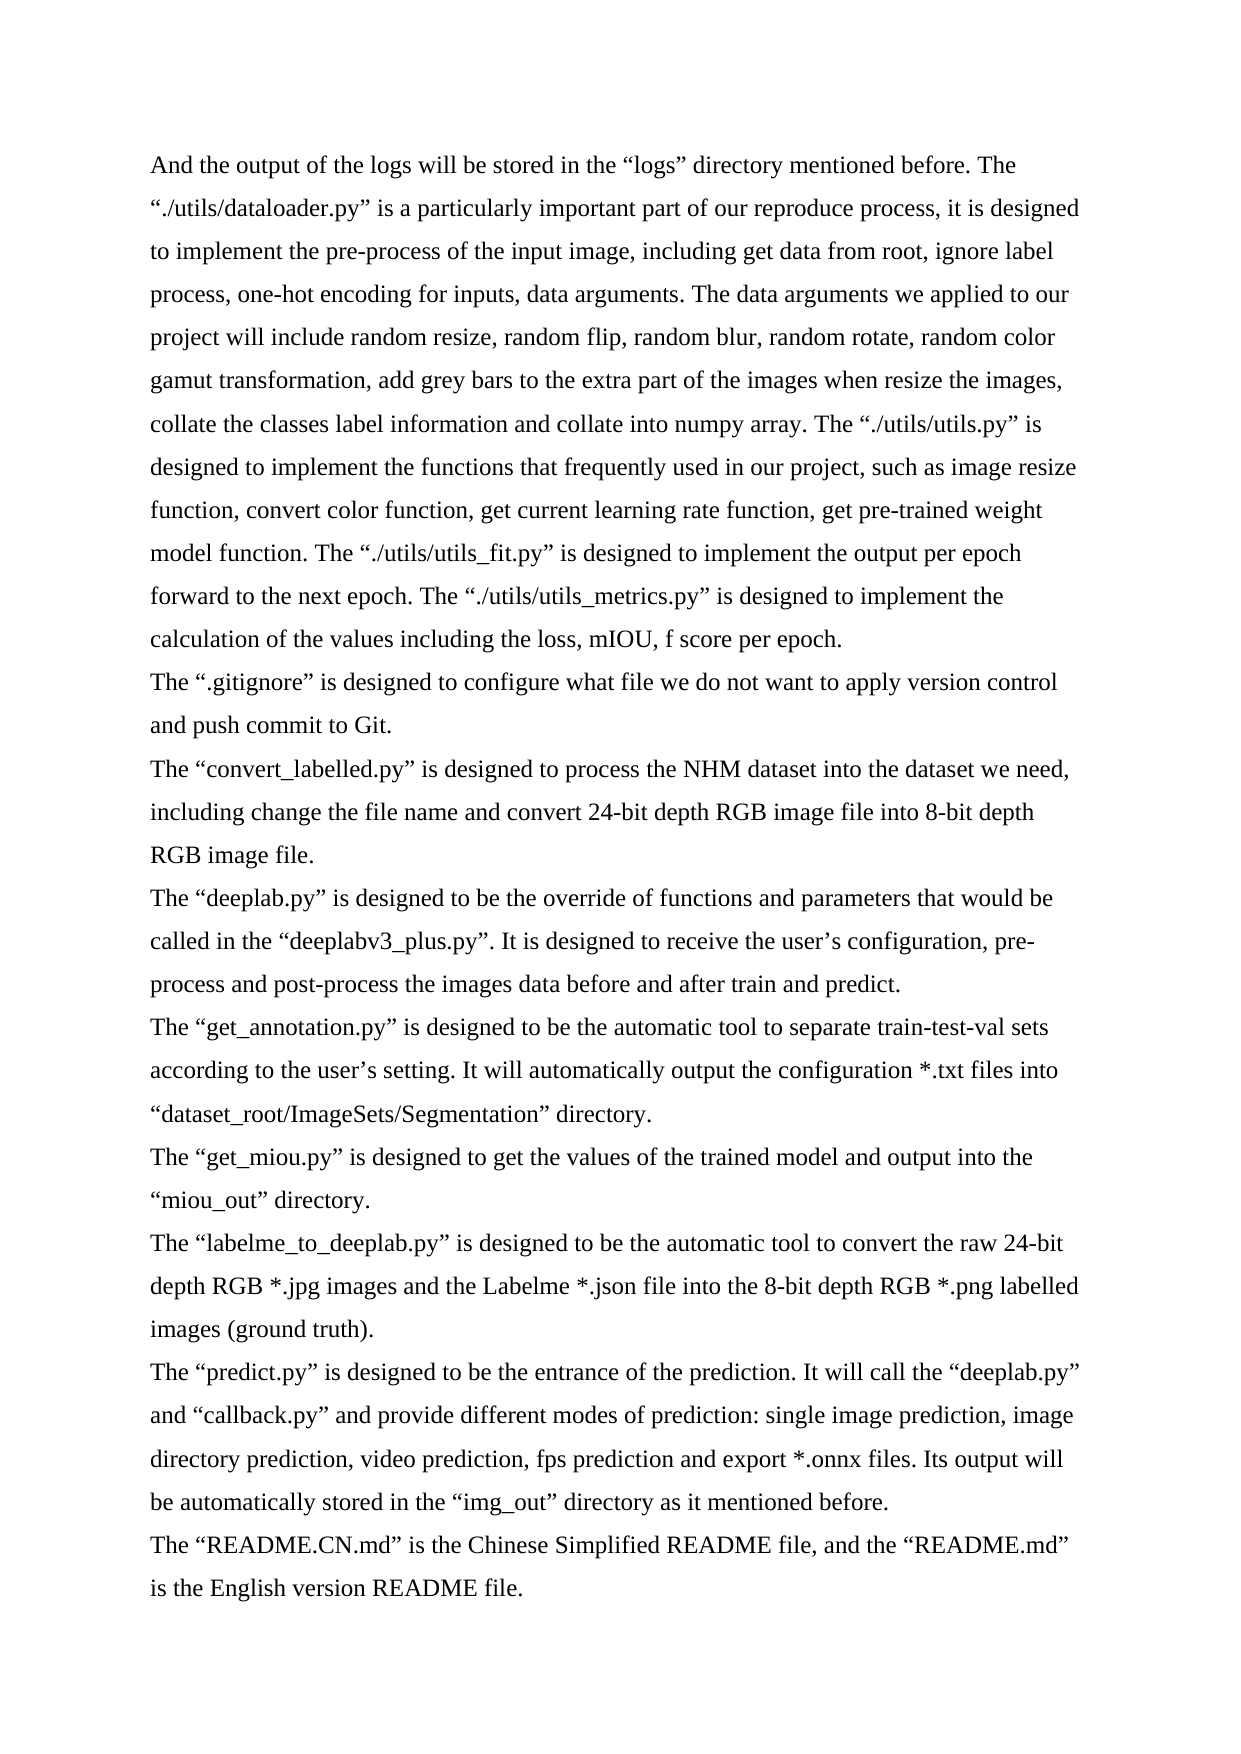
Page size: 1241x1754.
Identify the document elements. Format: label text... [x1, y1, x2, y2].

text The “.gitignore” is designed to configure what file we do not want to apply version control and push commit to Git. [150, 667, 1090, 739]
text The “labelme_to_deeplab.py” is designed to be the automatic tool to convert the raw 24-bit depth RGB *.jpg images and the Labelme *.json file into the 8-bit depth RGB *.png labelled images (ground truth). [150, 1228, 1090, 1343]
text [150, 150, 1090, 653]
text The “get_annotation.py” is designed to be the automatic tool to separate train-test-val sets according to the user’s setting. It will automatically output the configuration *.txt files into “dataset_root/ImageSets/Segmentation” directory. [150, 1012, 1090, 1127]
text The “predict.py” is designed to be the entrance of the prediction. It will call the “deeplab.py” and “callback.py” and provide different modes of prediction: single image prediction, image directory prediction, video prediction, fps prediction and export *.onnx files. Its output will be automatically stored in the “img_out” directory as it mentioned before. [150, 1357, 1090, 1516]
text The “deeplab.py” is designed to be the override of functions and parameters that would be called in the “deeplabv3_plus.py”. It is designed to receive the user’s configuration, pre-process and post-process the images data before and after train and predict. [150, 883, 1090, 998]
text The “get_miou.py” is designed to get the values of the trained model and output into the “miou_out” directory. [150, 1142, 1090, 1214]
text The “convert_labelled.py” is designed to process the NHM dataset into the dataset we need, including change the file name and convert 24-bit depth RGB image file into 8-bit depth RGB image file. [150, 754, 1090, 869]
text The “README.CN.md” is the Chinese Simplified README file, and the “README.md” is the English version README file. [150, 1530, 1090, 1602]
